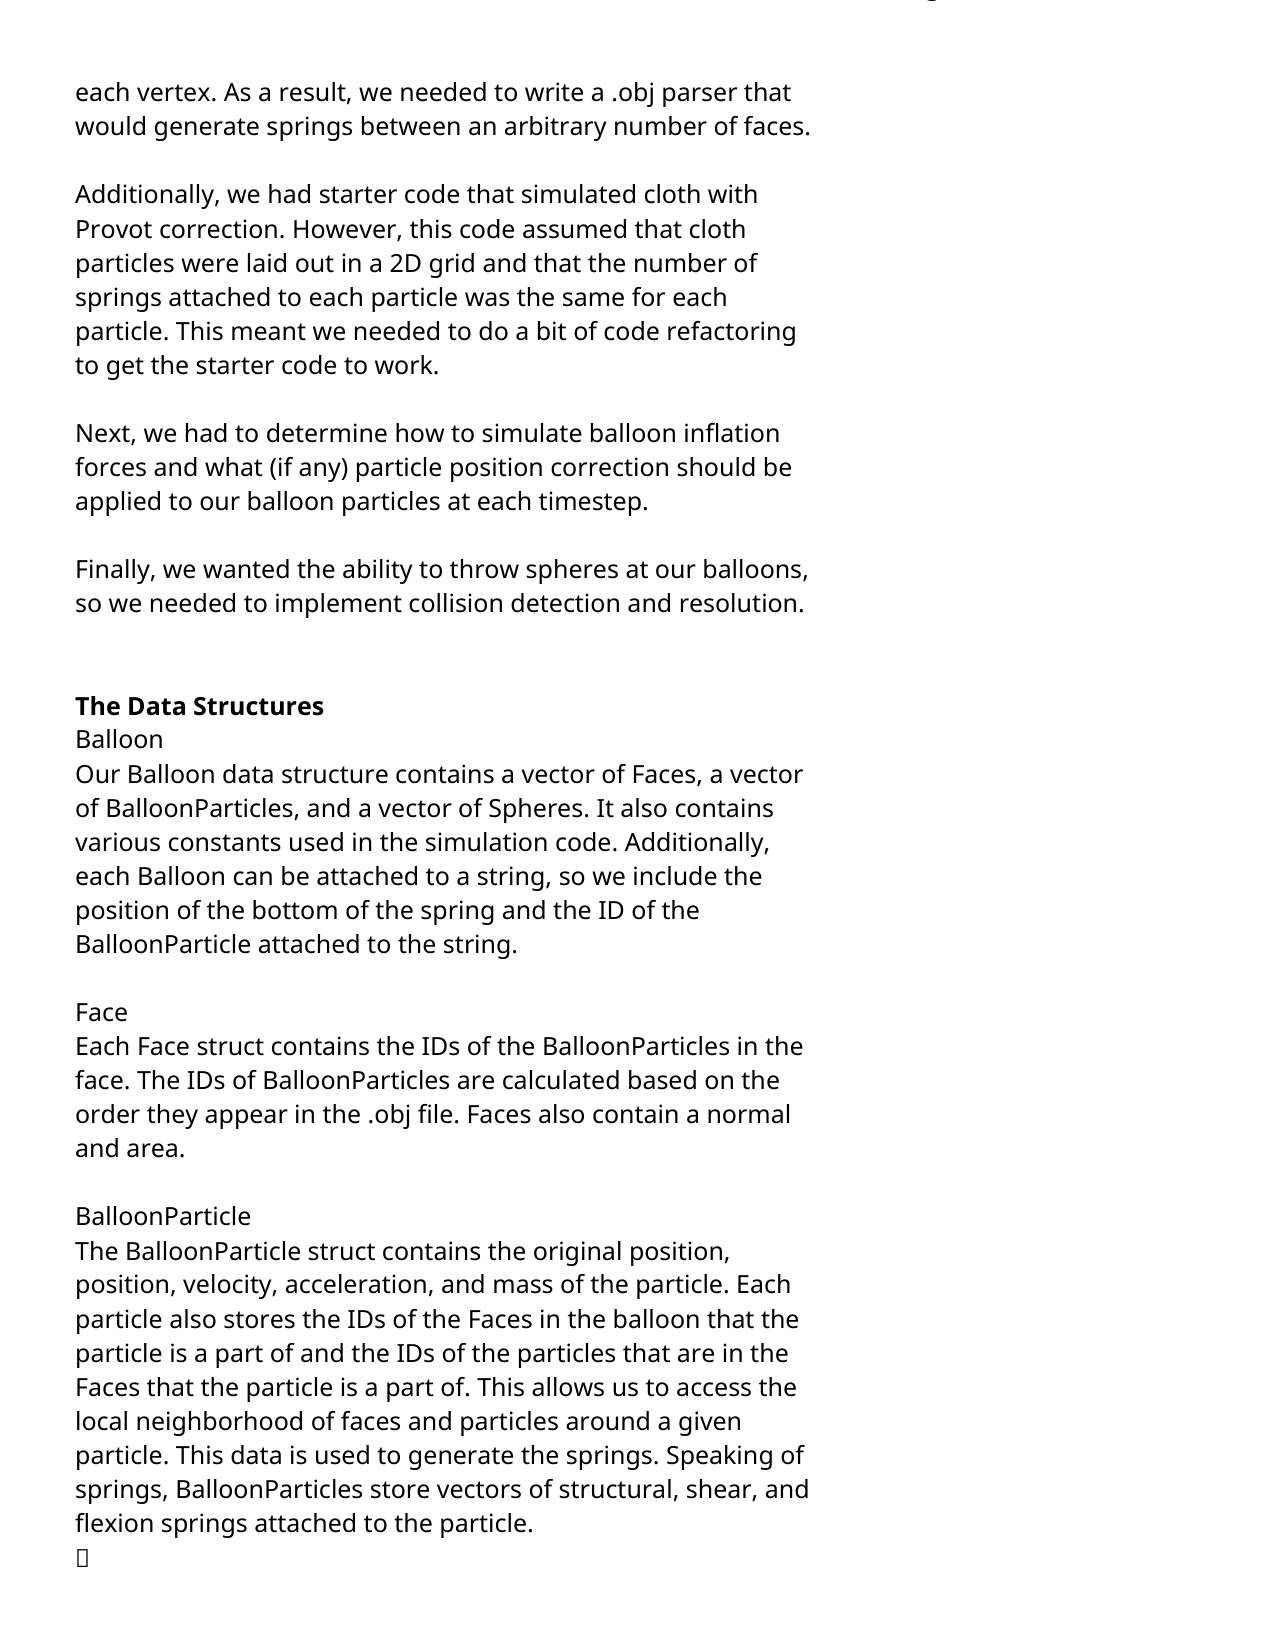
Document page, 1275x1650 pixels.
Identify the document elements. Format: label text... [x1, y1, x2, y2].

text The Data Structures [75, 688, 825, 722]
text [75, 75, 825, 143]
text Next, we had to determine how to simulate balloon inflation forces and what (if any) particle position correction should be applied to our balloon particles at each timestep. [75, 416, 825, 518]
text Each Face struct contains the IDs of the BalloonParticles in the face. The IDs of BalloonParticles are calculated based on the order they appear in the .obj file. Faces also contain a normal and area. [75, 1029, 825, 1165]
text Finally, we wanted the ability to throw spheres at our balloons, so we needed to implement collision detection and resolution. [75, 552, 825, 620]
text Face [75, 995, 825, 1029]
text Our Balloon data structure contains a vector of Faces, a vector of BalloonParticles, and a vector of Spheres. It also contains various constants used in the simulation code. Additionally, each Balloon can be attached to a string, so we include the position of the bottom of the spring and the ID of the BalloonParticle attached to the string. [75, 756, 825, 961]
text Additionally, we had starter code that simulated cloth with Provot correction. However, this code assumed that cloth particles were laid out in a 2D grid and that the number of springs attached to each particle was the same for each particle. This meant we needed to do a bit of code refactoring to get the starter code to work. [75, 177, 825, 382]
text Balloon [75, 722, 825, 756]
text BalloonParticle [75, 1199, 825, 1233]
text The BalloonParticle struct contains the original position, position, velocity, acceleration, and mass of the particle. Each particle also stores the IDs of the Faces in the balloon that the particle is a part of and the IDs of the particles that are in the Faces that the particle is a part of. This allows us to access the local neighborhood of faces and particles around a given particle. This data is used to generate the springs. Speaking of springs, BalloonParticles store vectors of structural, shear, and flexion springs attached to the particle. [75, 1233, 825, 1540]
